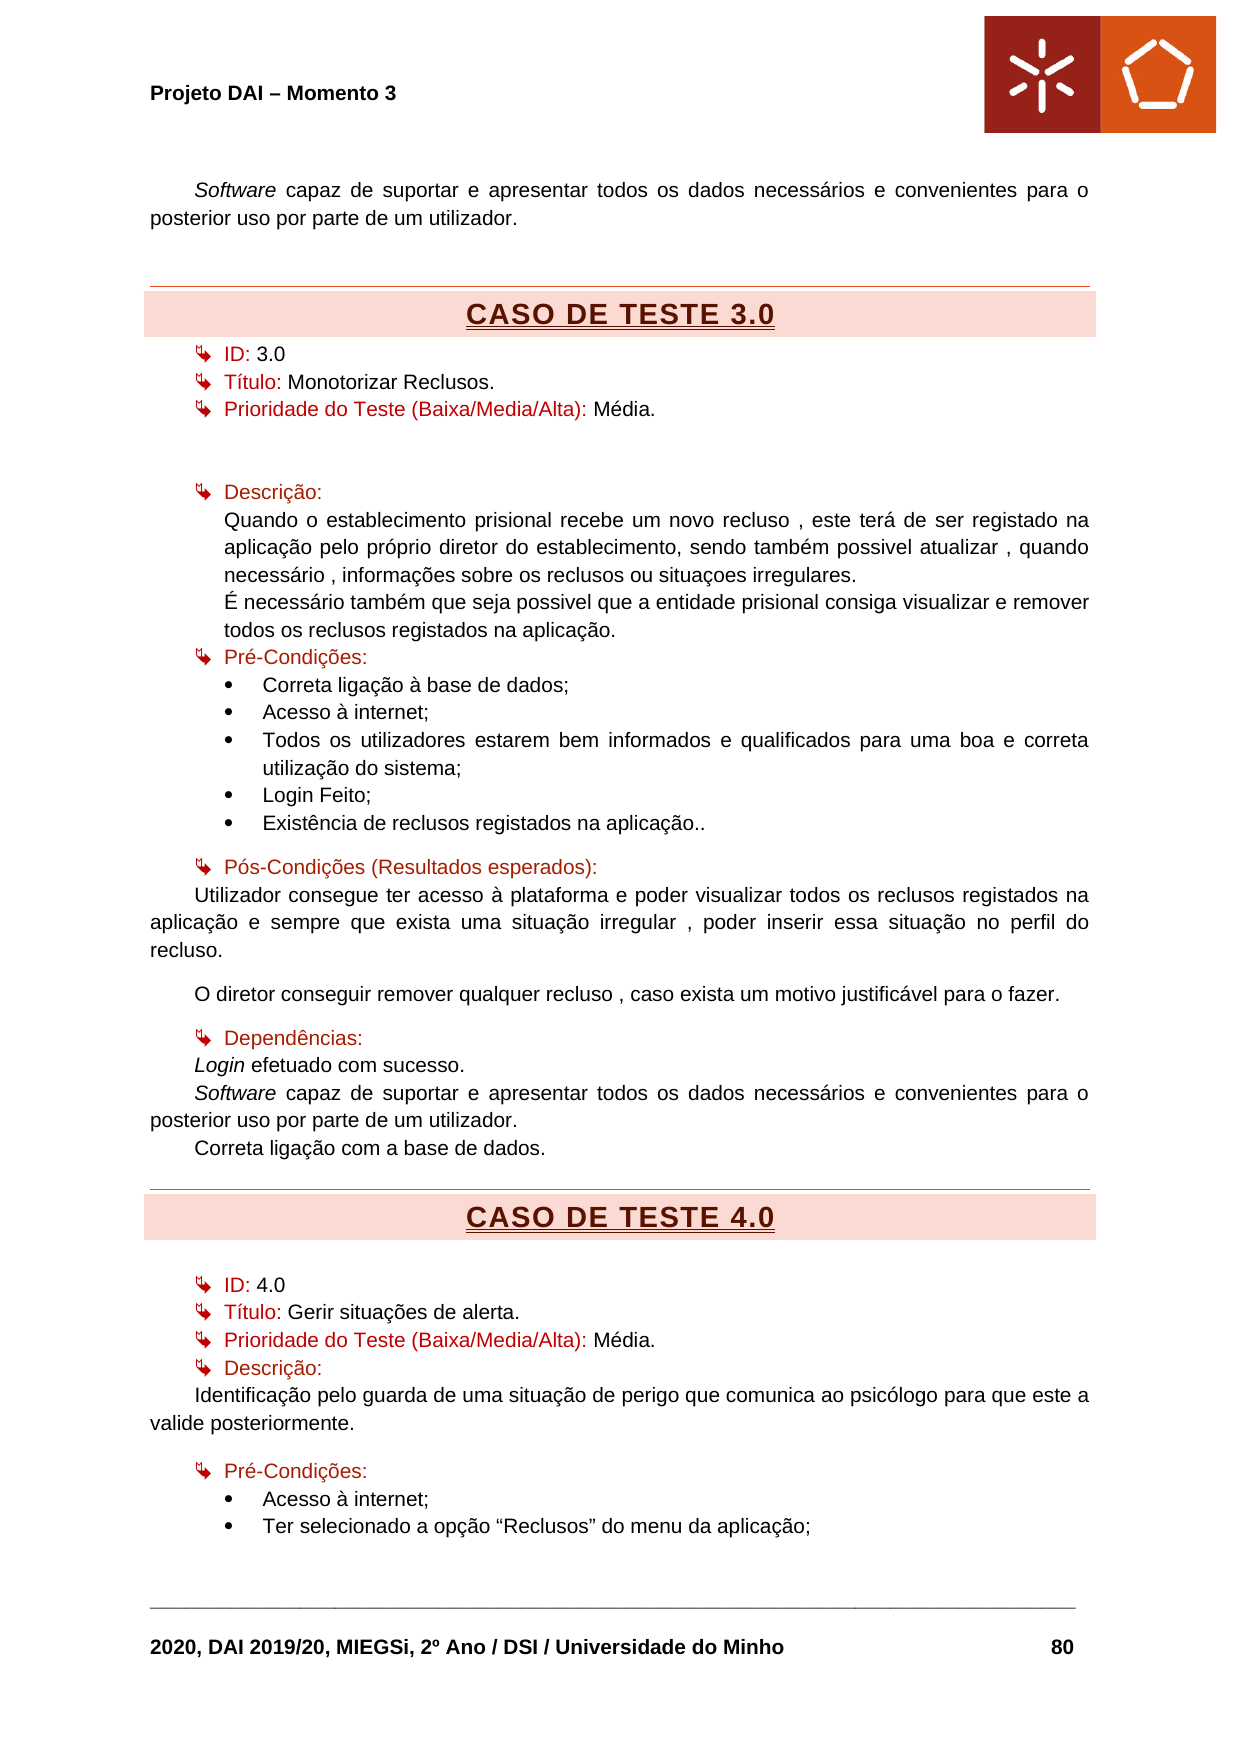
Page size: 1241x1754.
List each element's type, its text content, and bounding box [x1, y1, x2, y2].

subtitle Caso de Teste 3.0 [150, 297, 1090, 331]
list Login Feito; [225, 783, 1090, 807]
list Título: Monotorizar Reclusos. [194, 370, 1090, 394]
text Quando o establecimento prisional recebe um novo recluso , este terá de ser registado na aplicação pelo próprio diretor do establecimento, sendo também possivel atualizar , quando necessário , informações sobre os reclusos ou situaçoes irregulares. [224, 507, 1090, 586]
list Acesso à internet; [225, 1486, 1090, 1510]
list Pós-Condições (Resultados esperados): [194, 855, 1090, 879]
list Prioridade do Teste (Baixa/Media/Alta): Média. [194, 397, 1090, 421]
list Pré-Condições: [194, 645, 1090, 669]
picture [984, 16, 1217, 133]
text Identificação pelo guarda de uma situação de perigo que comunica ao psicólogo para que este a valide posteriormente. [150, 1383, 1090, 1434]
list Prioridade do Teste (Baixa/Media/Alta): Média. [194, 1328, 1090, 1352]
list Pré-Condições: [194, 1459, 1090, 1483]
list Ter selecionado a opção “Reclusos” do menu da aplicação; [225, 1514, 1090, 1538]
list ID: 3.0 [194, 342, 1090, 366]
list Todos os utilizadores estarem bem informados e qualificados para uma boa e correta utilização do sistema; [225, 728, 1090, 779]
list Descrição: [194, 1355, 1090, 1379]
list ID: 4.0 [194, 1272, 1090, 1297]
text Software capaz de suportar e apresentar todos os dados necessários e convenientes para o posterior uso por parte de um utilizador. [150, 1081, 1090, 1132]
text Login efetuado com sucesso. [150, 1053, 1090, 1077]
subtitle Caso de Teste 4.0 [150, 1200, 1090, 1234]
text É necessário também que seja possivel que a entidade prisional consiga visualizar e remover todos os reclusos registados na aplicação. [224, 590, 1090, 641]
list Dependências: [194, 1026, 1090, 1050]
text O diretor conseguir remover qualquer recluso , caso exista um motivo justificável para o fazer. [150, 982, 1090, 1006]
list Existência de reclusos registados na aplicação.. [225, 811, 1090, 834]
list Título: Gerir situações de alerta. [194, 1300, 1090, 1324]
list Correta ligação à base de dados; [225, 673, 1090, 697]
list Descrição: [194, 480, 1090, 504]
list Acesso à internet; [225, 700, 1090, 724]
text Correta ligação com a base de dados. [150, 1136, 1090, 1160]
text Utilizador consegue ter acesso à plataforma e poder visualizar todos os reclusos registados na aplicação e sempre que exista uma situação irregular , poder inserir essa situação no perfil do recluso. [150, 882, 1090, 961]
text Software capaz de suportar e apresentar todos os dados necessários e convenientes para o posterior uso por parte de um utilizador. [150, 178, 1090, 229]
